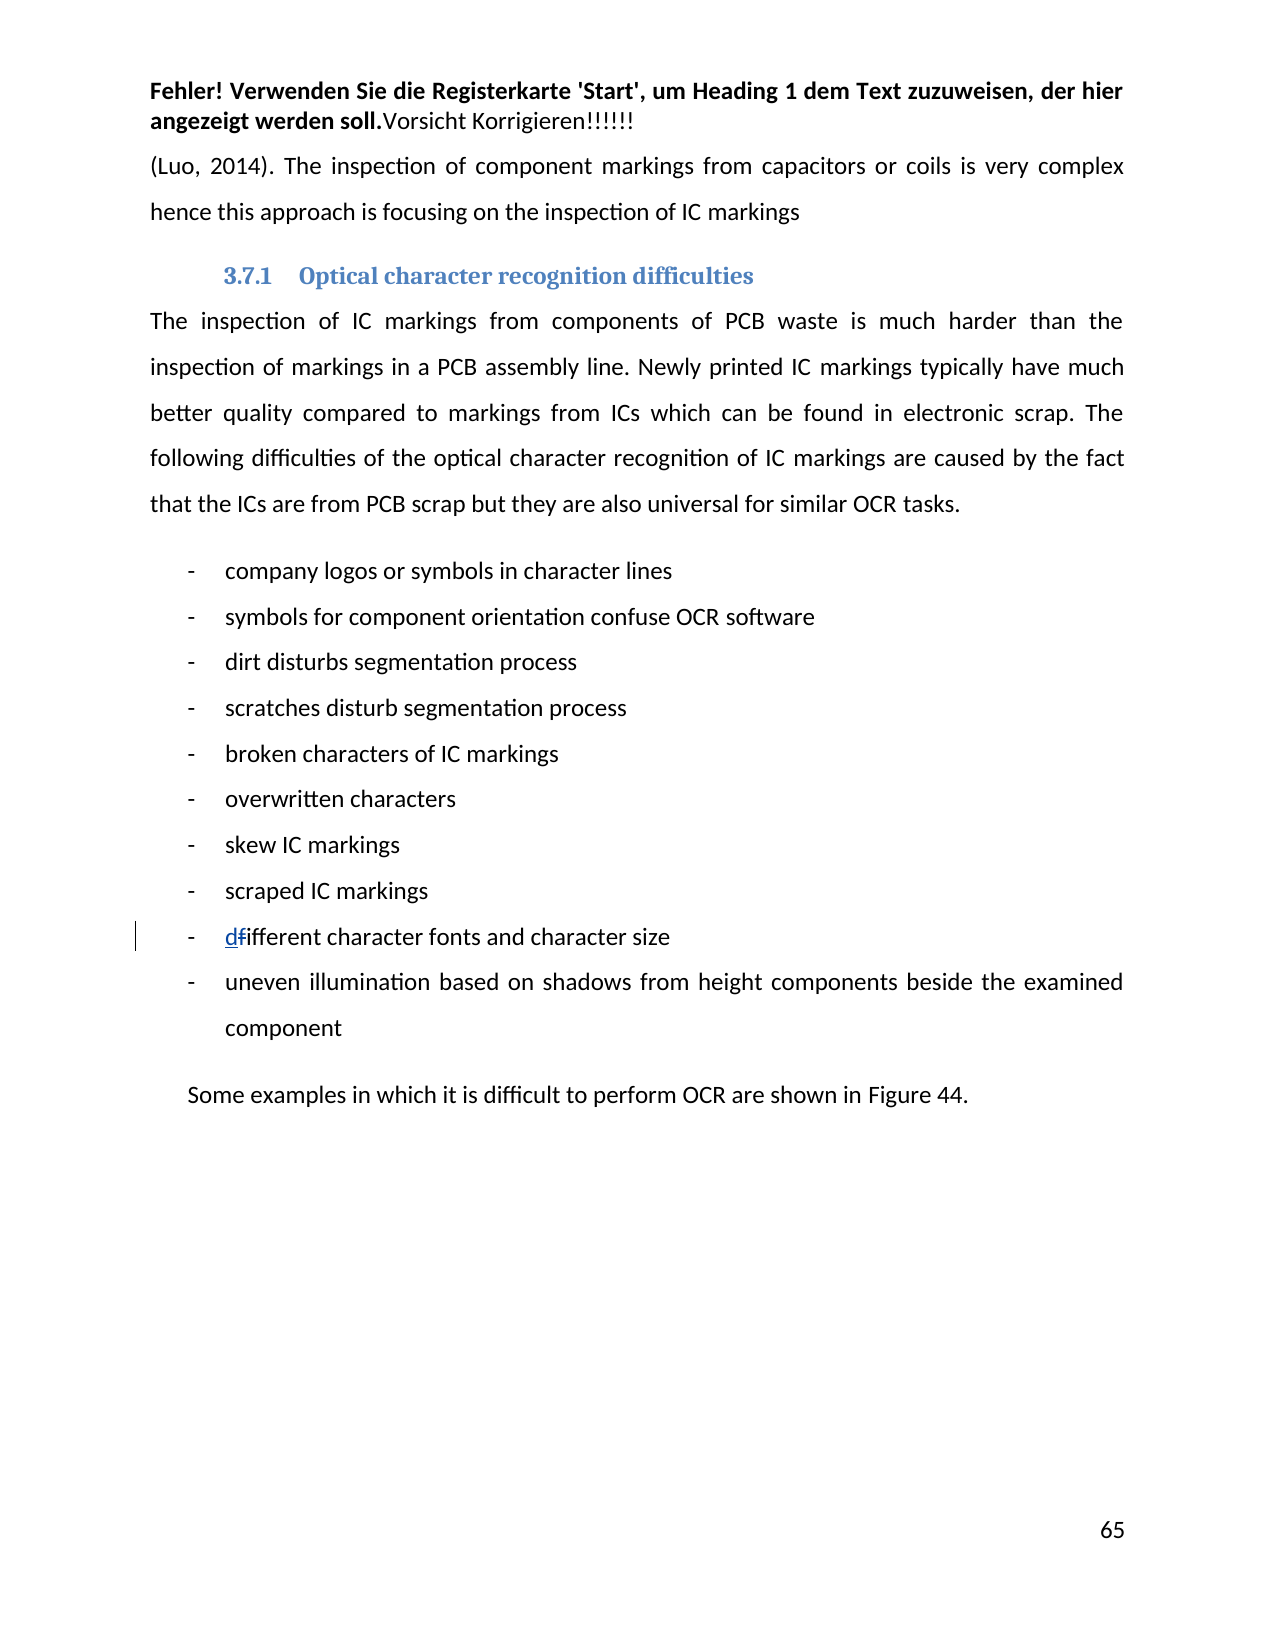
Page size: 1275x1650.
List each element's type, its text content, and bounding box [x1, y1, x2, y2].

list dirt disturbs segmentation process [187, 646, 1125, 677]
list scraped IC markings [187, 875, 1125, 906]
subtitle Optical character recognition difficulties [224, 262, 1125, 291]
list overwritten characters [187, 783, 1125, 814]
list ifferent character fonts and character size [187, 921, 1125, 951]
list uneven illumination based on shadows from height components beside the examined component [187, 966, 1125, 1043]
text The inspection of IC markings from components of PCB waste is much harder than the inspection of markings in a PCB assembly line. Newly printed IC markings typically have much better quality compared to markings from ICs which can be found in electronic scrap. The following difficulties of the optical character recognition of IC markings are caused by the fact that the ICs are from PCB scrap but they are also universal for similar OCR tasks. [150, 305, 1125, 519]
list company logos or symbols in character lines [187, 555, 1125, 585]
list symbols for component orientation confuse OCR software [187, 601, 1125, 631]
list scratches disturb segmentation process [187, 692, 1125, 723]
list broken characters of IC markings [187, 738, 1125, 768]
text Some examples in which it is difficult to perform OCR are shown in Figure 44. [187, 1079, 1125, 1109]
list skew IC markings [187, 829, 1125, 860]
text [150, 150, 1125, 226]
